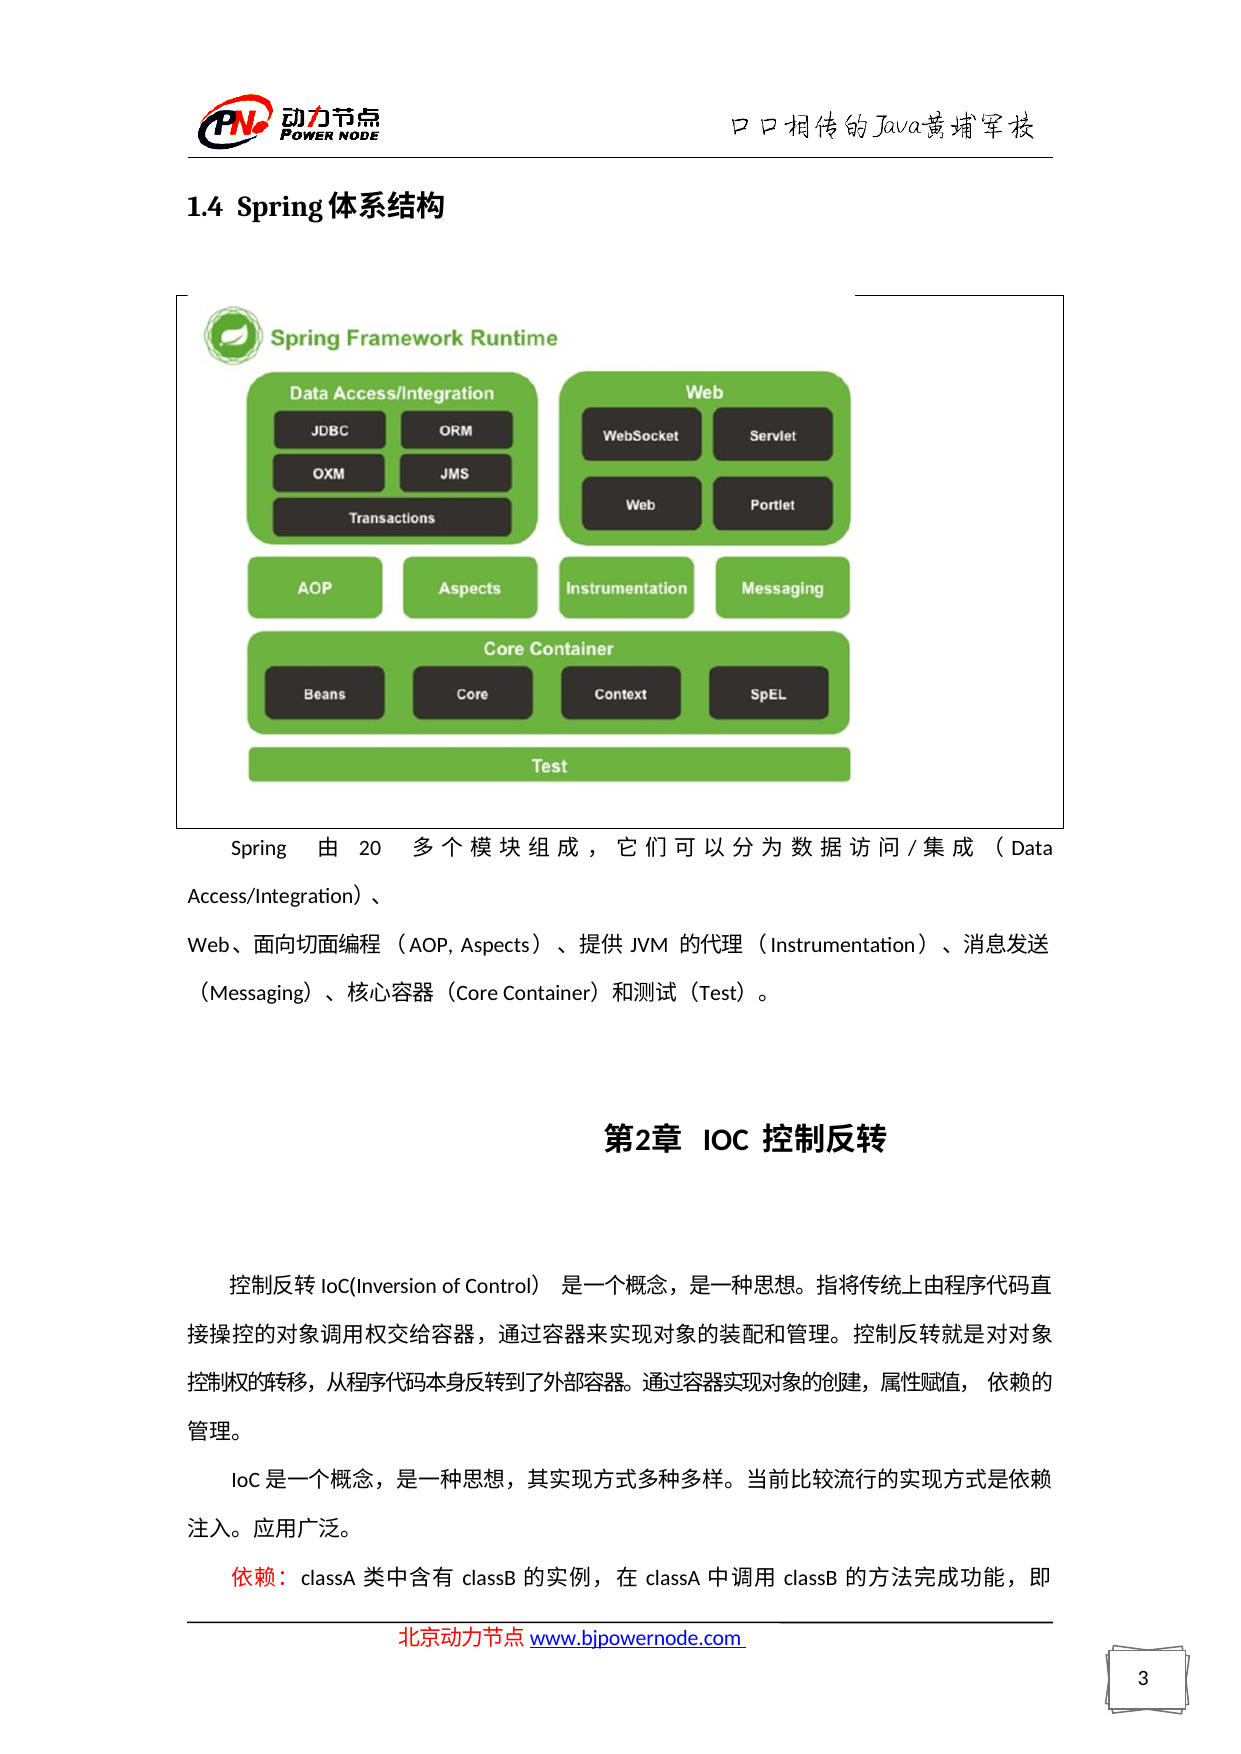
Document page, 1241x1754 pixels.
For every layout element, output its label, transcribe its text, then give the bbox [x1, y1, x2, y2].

text 依赖：classA 类中含有 classB 的实例，在 classA 中调用 classB 的方法完成功能，即 classA对 classB 有依赖。 [187, 1559, 1053, 1592]
text Web、面向切面编程（AOP, Aspects）、提供JVM 的代理（Instrumentation）、消息发送（Messaging）、核心容器（Core Container）和测试（Test）。 [187, 926, 1053, 1007]
table_header [177, 296, 1063, 828]
subtitle IOC 控制反转 [438, 1104, 1053, 1169]
text Spring 由 20 多个模块组成，它们可以分为数据访问/集成（Data Access/Integration）、 [187, 829, 1053, 910]
text 控制反转IoC(Inversion of Control） 是一个概念，是一种思想。指将传统上由程序代码直接操控的对象调用权交给容器，通过容器来实现对象的装配和管理。控制反转就是对对象控制权的转移，从程序代码本身反转到了外部容器。通过容器实现对象的创建，属性赋值， 依赖的管理。 [187, 1267, 1053, 1446]
subtitle Spring体系结构 [187, 172, 1053, 237]
picture [187, 295, 855, 786]
picture [187, 88, 1053, 155]
text IoC 是一个概念，是一种思想，其实现方式多种多样。当前比较流行的实现方式是依赖注入。应用广泛。 [187, 1462, 1053, 1543]
